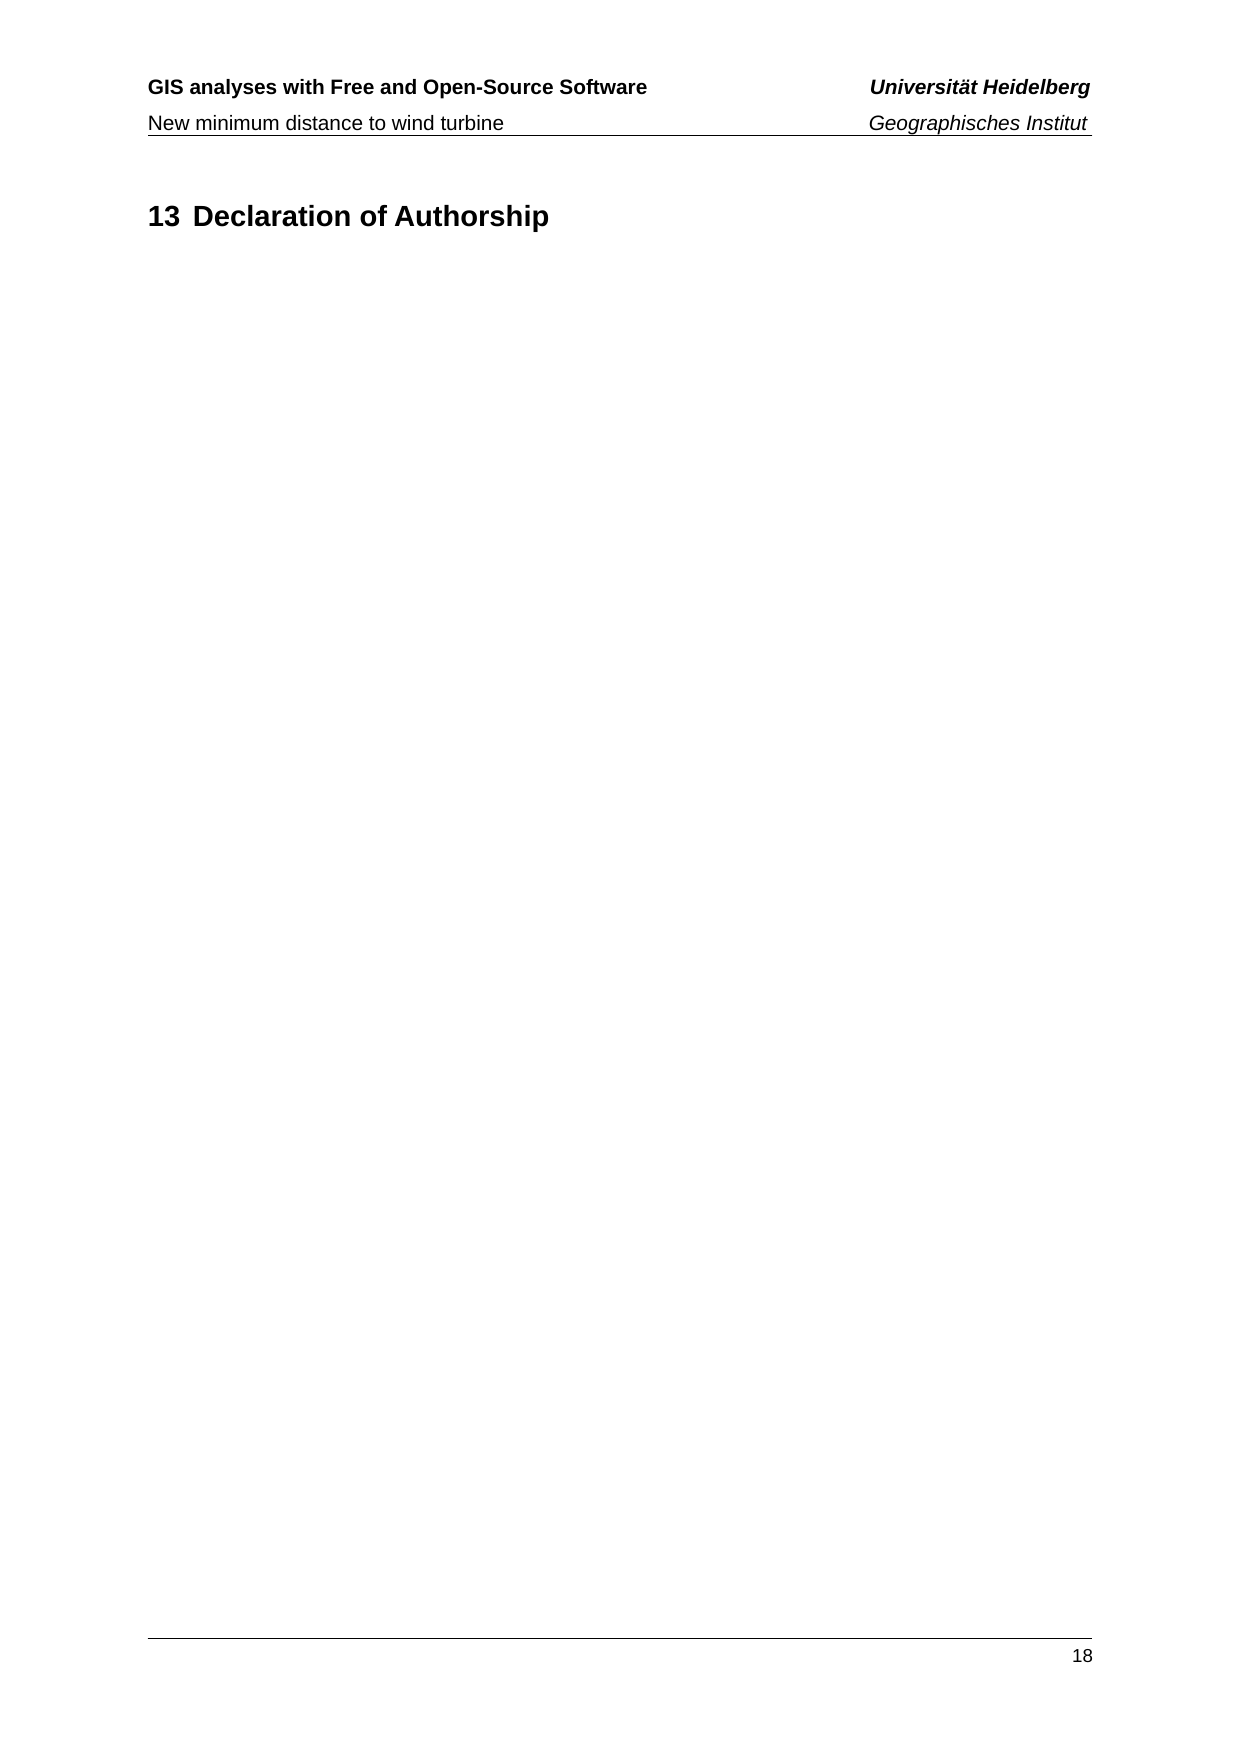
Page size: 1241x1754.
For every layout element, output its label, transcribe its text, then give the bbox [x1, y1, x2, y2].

subtitle Declaration of Authorship [148, 199, 1092, 233]
